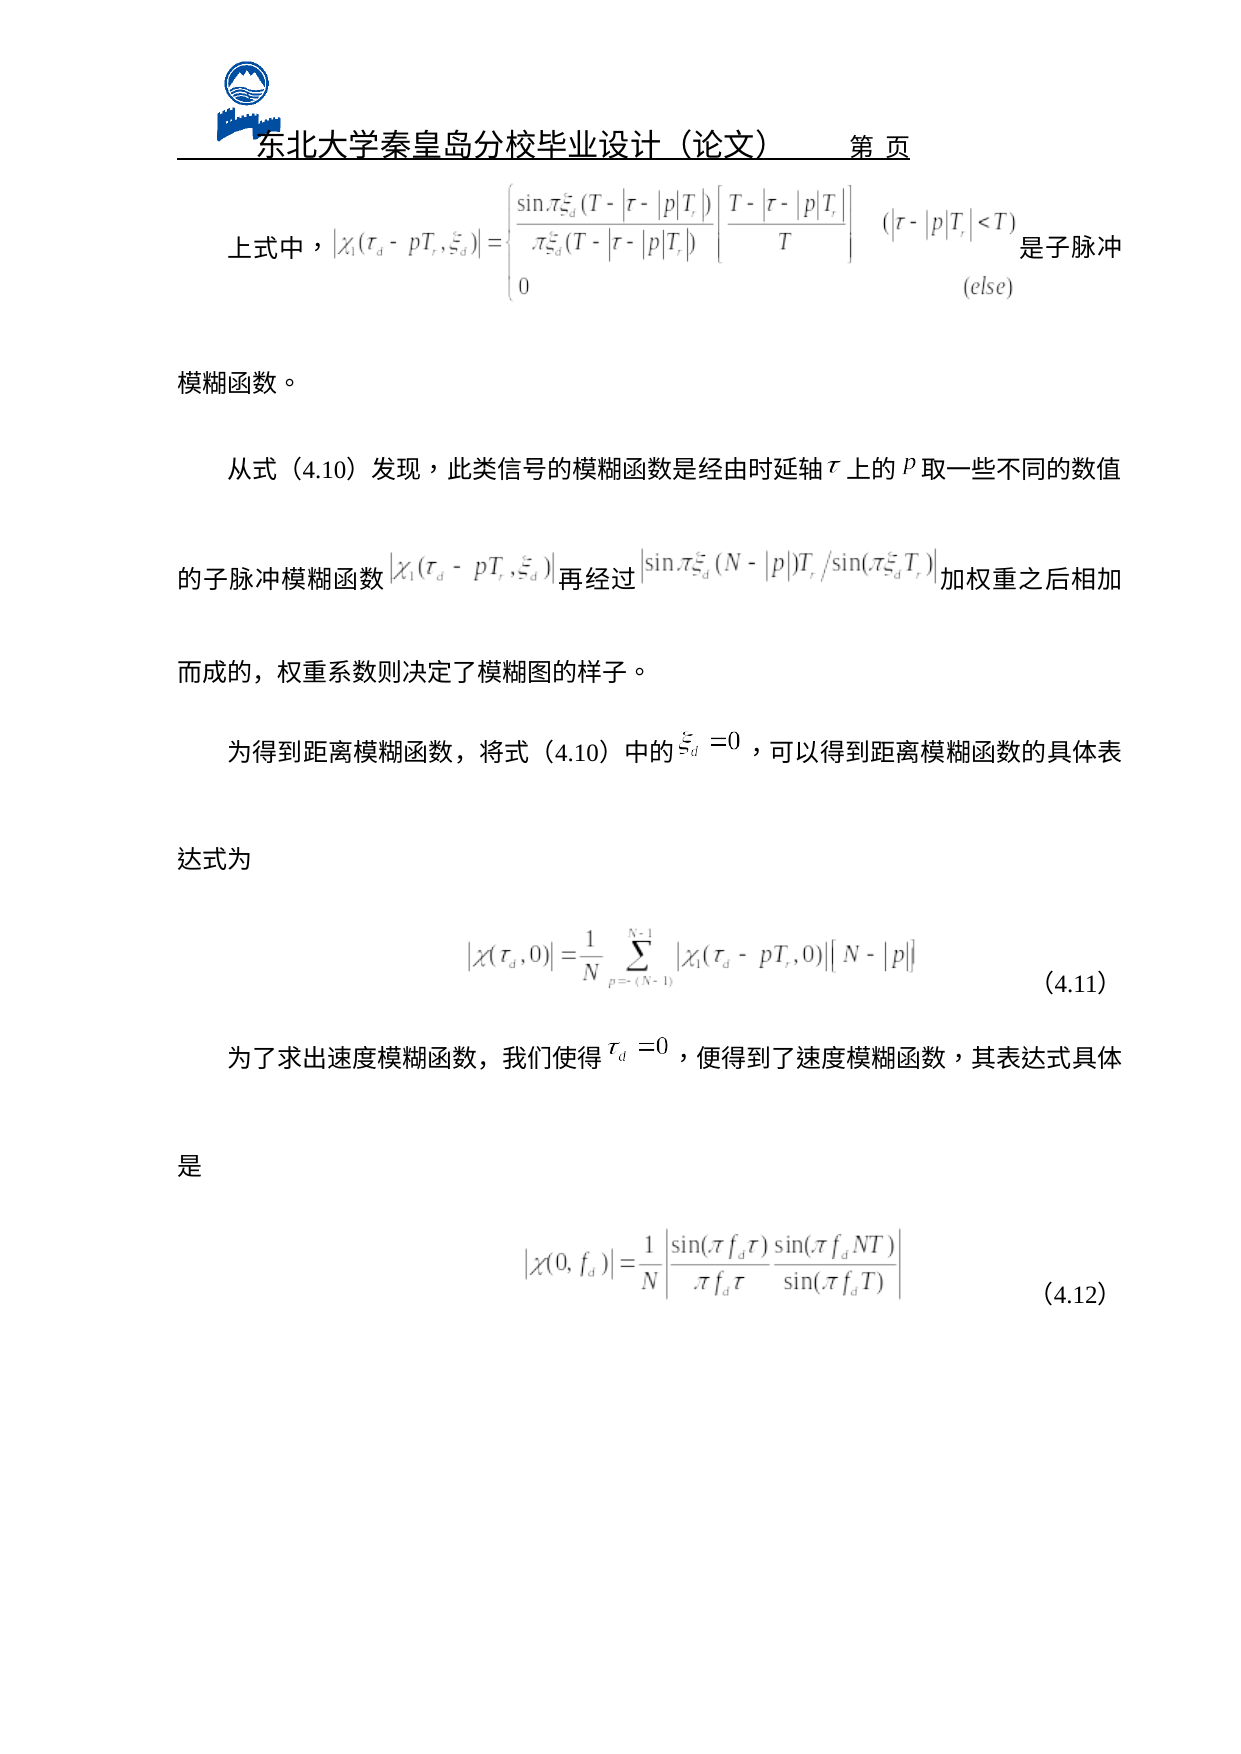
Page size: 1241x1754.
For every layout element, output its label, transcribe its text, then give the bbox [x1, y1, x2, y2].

text 从式（4.10）发现，此类信号的模糊函数是经由时延轴上的取一些不同的数值的子脉冲模糊函数再经过加权重之后相加而成的，权重系数则决定了模糊图的样子。 [177, 433, 1122, 705]
text （4.11） [177, 910, 1122, 1012]
text （4.12） [177, 1217, 1122, 1318]
text 上式中，是子脉冲模糊函数。 [177, 178, 1122, 416]
text 为得到距离模糊函数，将式（4.10）中的，可以得到距离模糊函数的具体表达式为 [177, 723, 1122, 893]
text 为了求出速度模糊函数，我们使得，便得到了速度模糊函数，其表达式具体是 [177, 1029, 1122, 1198]
picture [208, 61, 285, 143]
